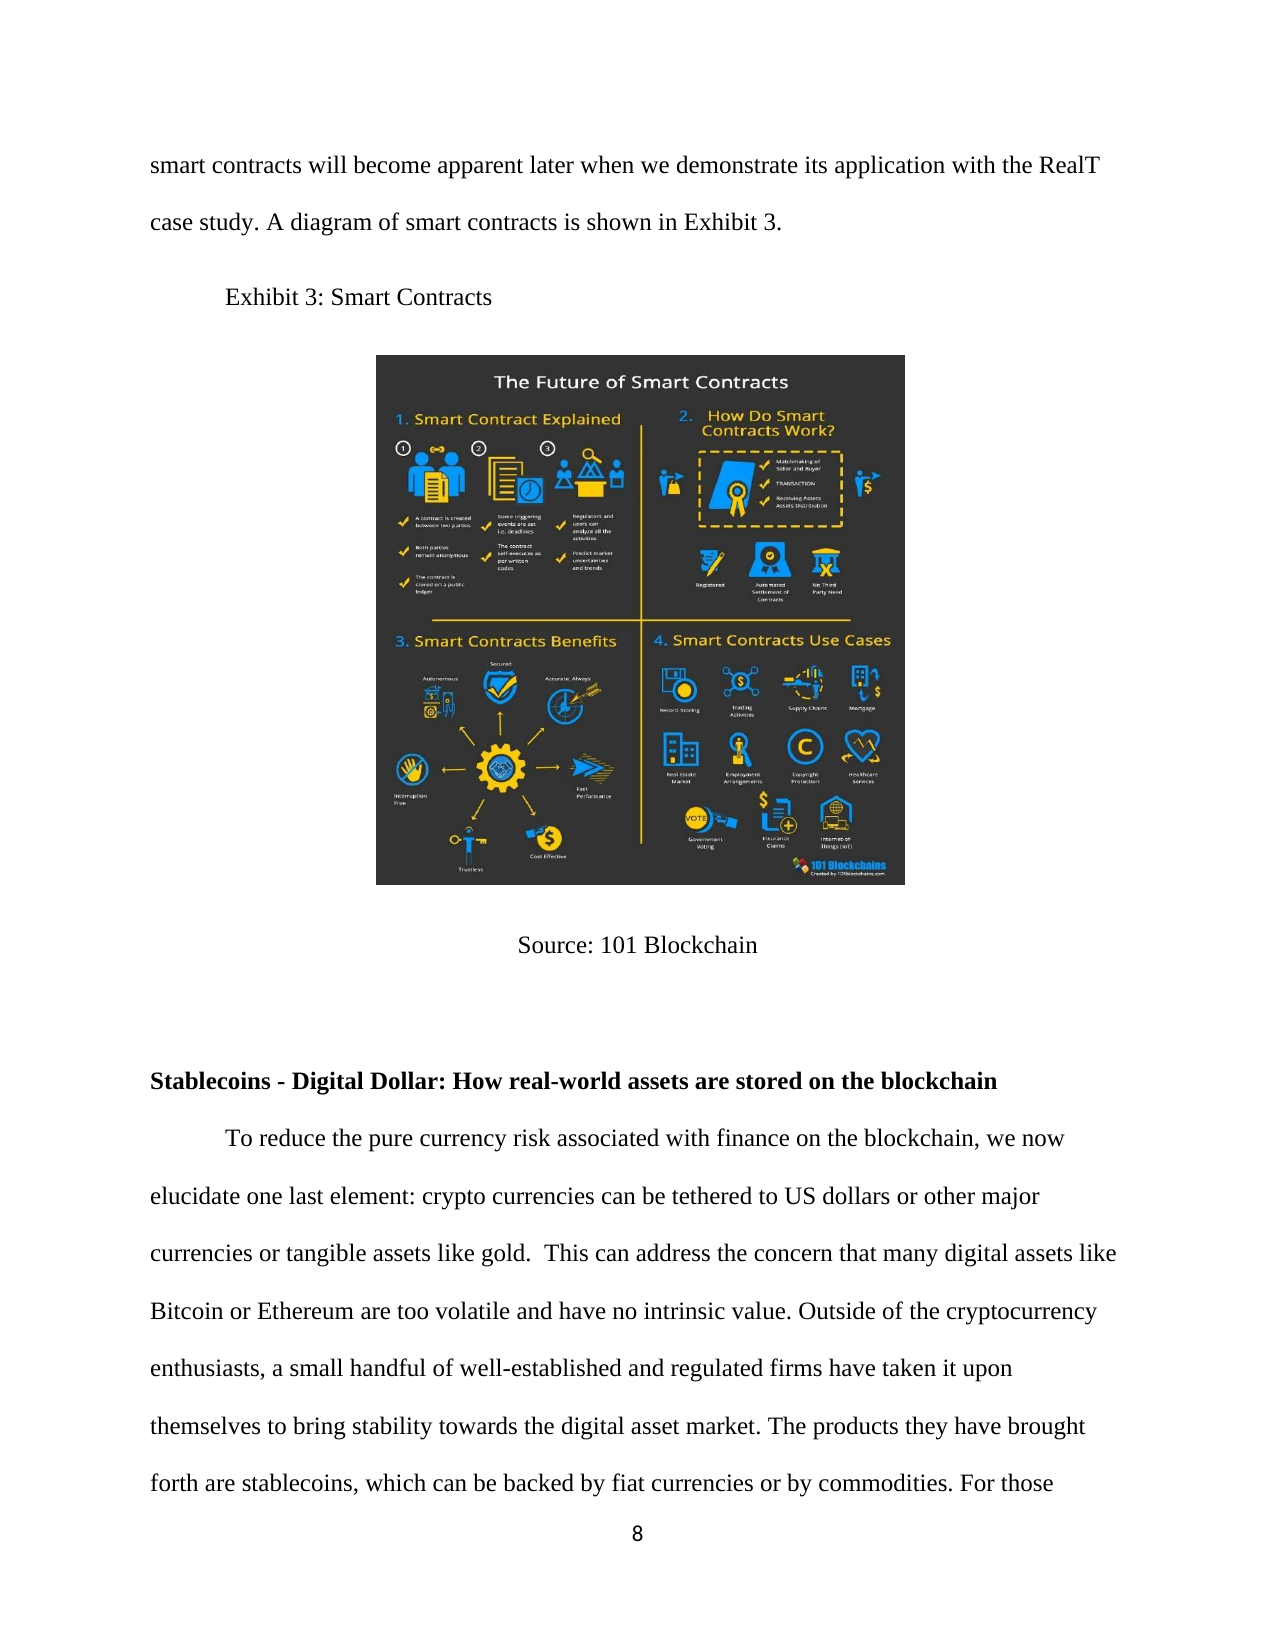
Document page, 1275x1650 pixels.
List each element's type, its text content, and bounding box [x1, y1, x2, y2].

text Source: 101 Blockchain [150, 930, 1125, 959]
picture [376, 355, 905, 885]
subtitle Stablecoins - Digital Dollar: How real-world assets are stored on the blockchain [150, 1066, 1125, 1094]
text Exhibit 3: Smart Contracts [150, 282, 1125, 310]
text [150, 150, 1125, 236]
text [150, 1123, 1125, 1497]
